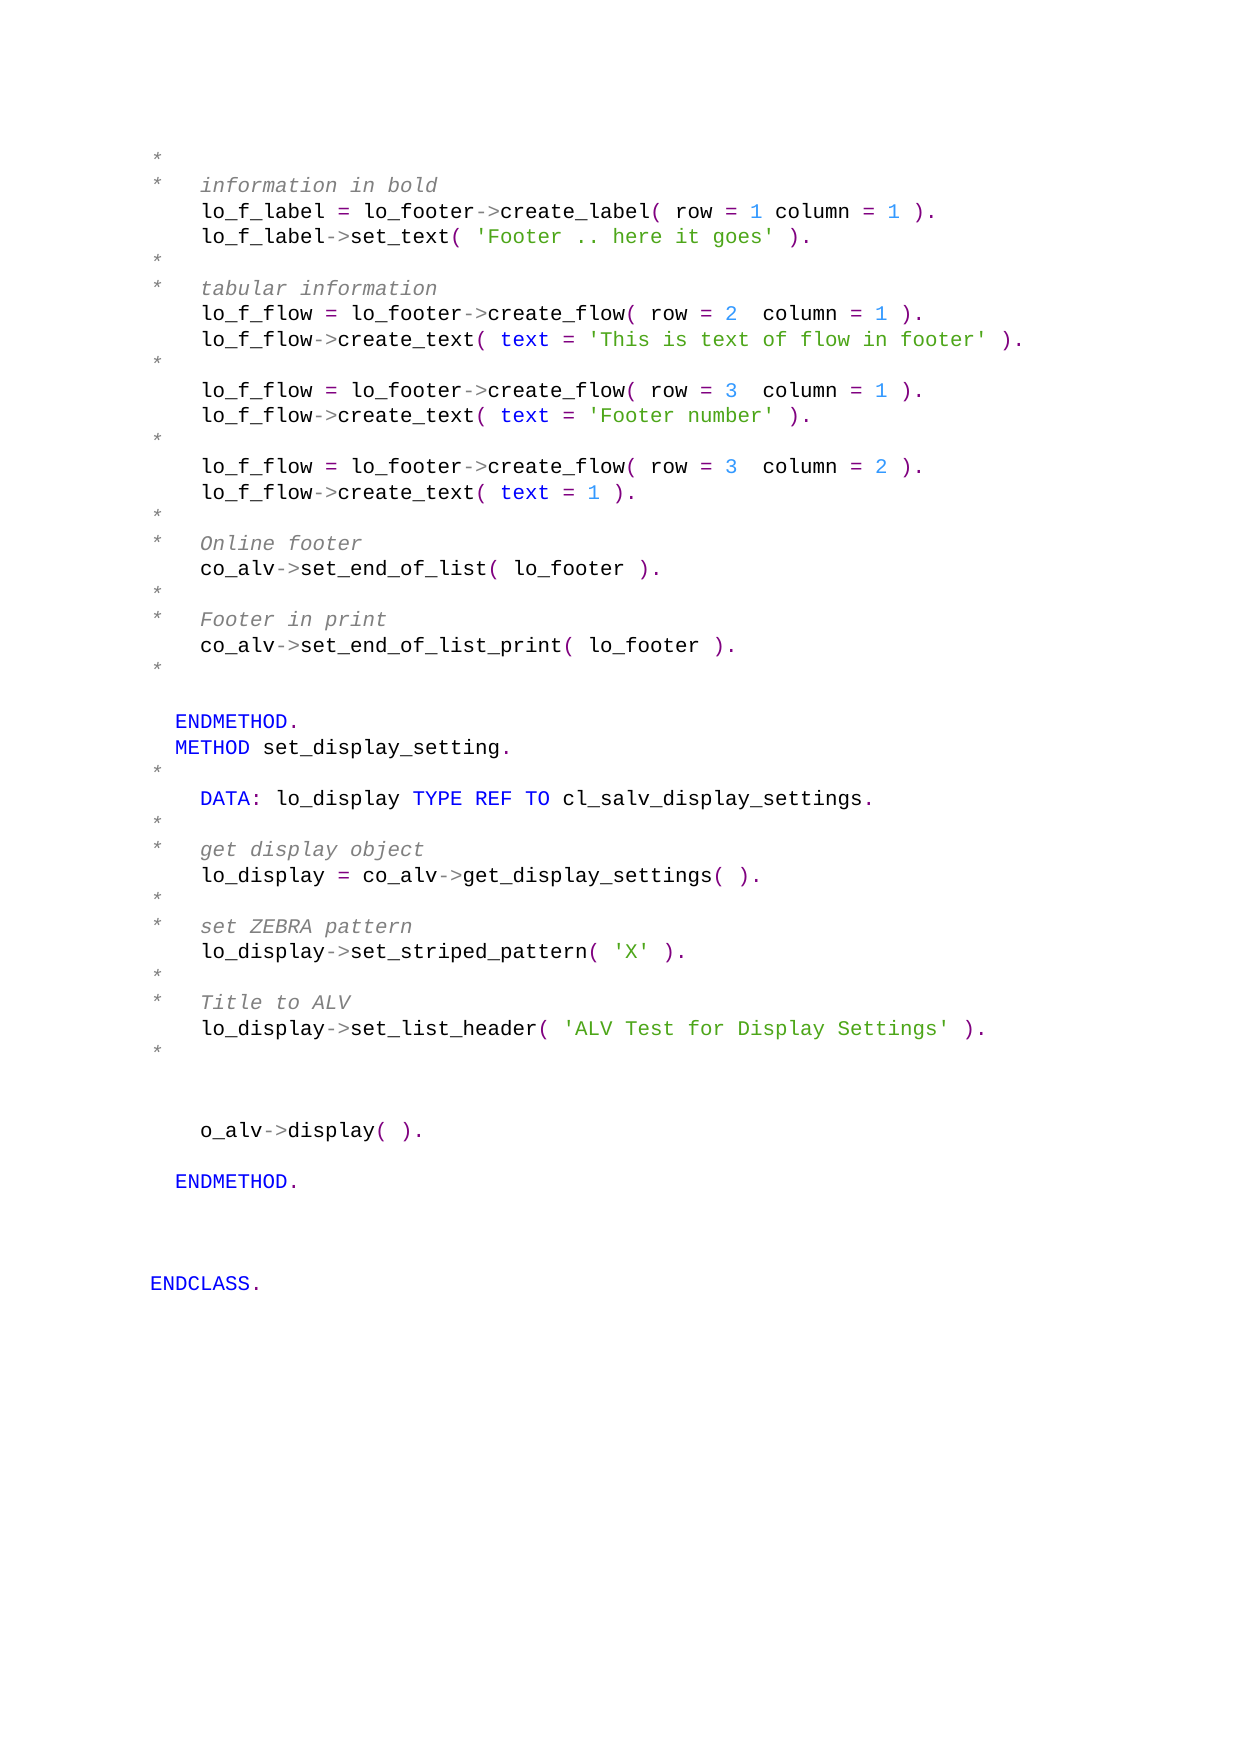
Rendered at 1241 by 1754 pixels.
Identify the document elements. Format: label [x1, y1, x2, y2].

text [150, 150, 1090, 1297]
